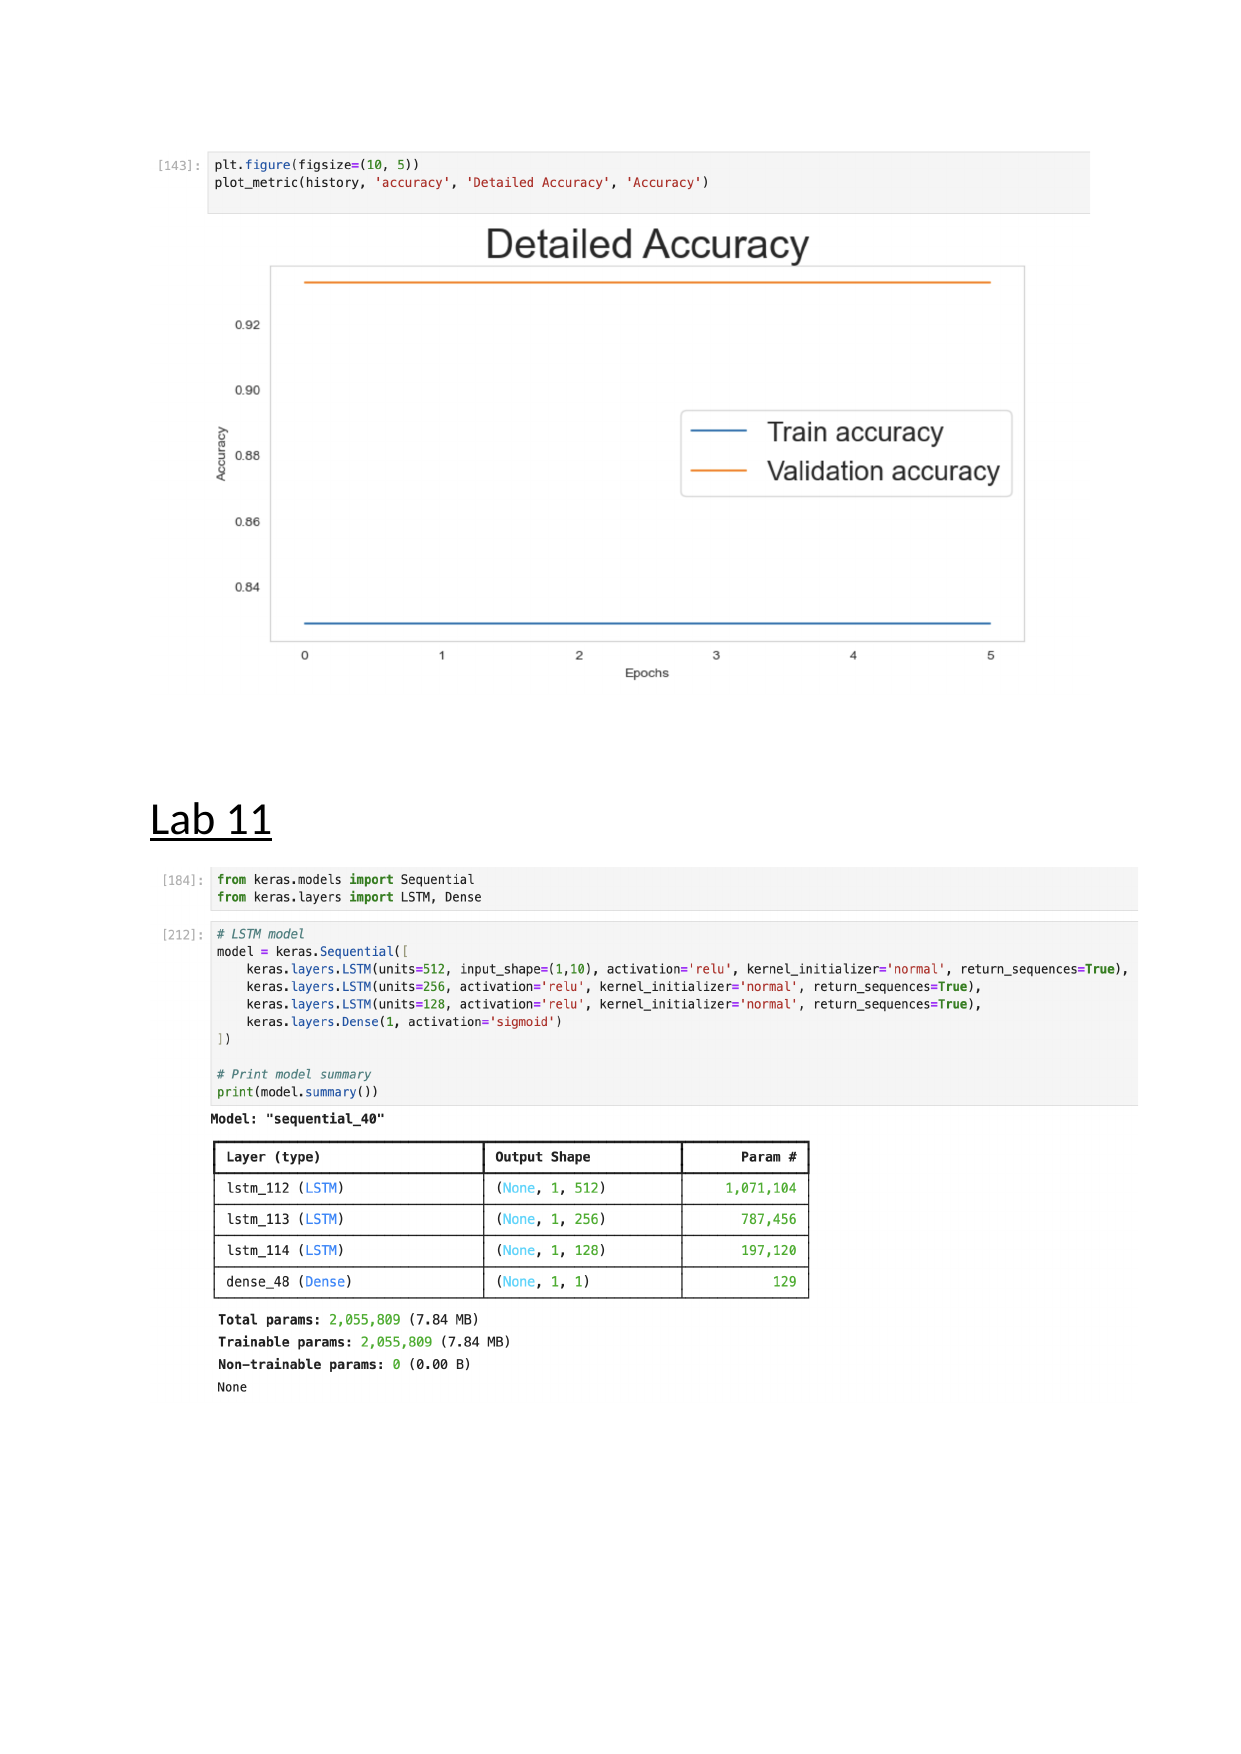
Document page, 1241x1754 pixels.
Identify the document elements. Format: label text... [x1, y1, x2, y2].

picture [150, 867, 1139, 1403]
text Lab 11 [150, 790, 1090, 846]
picture [150, 150, 1091, 695]
